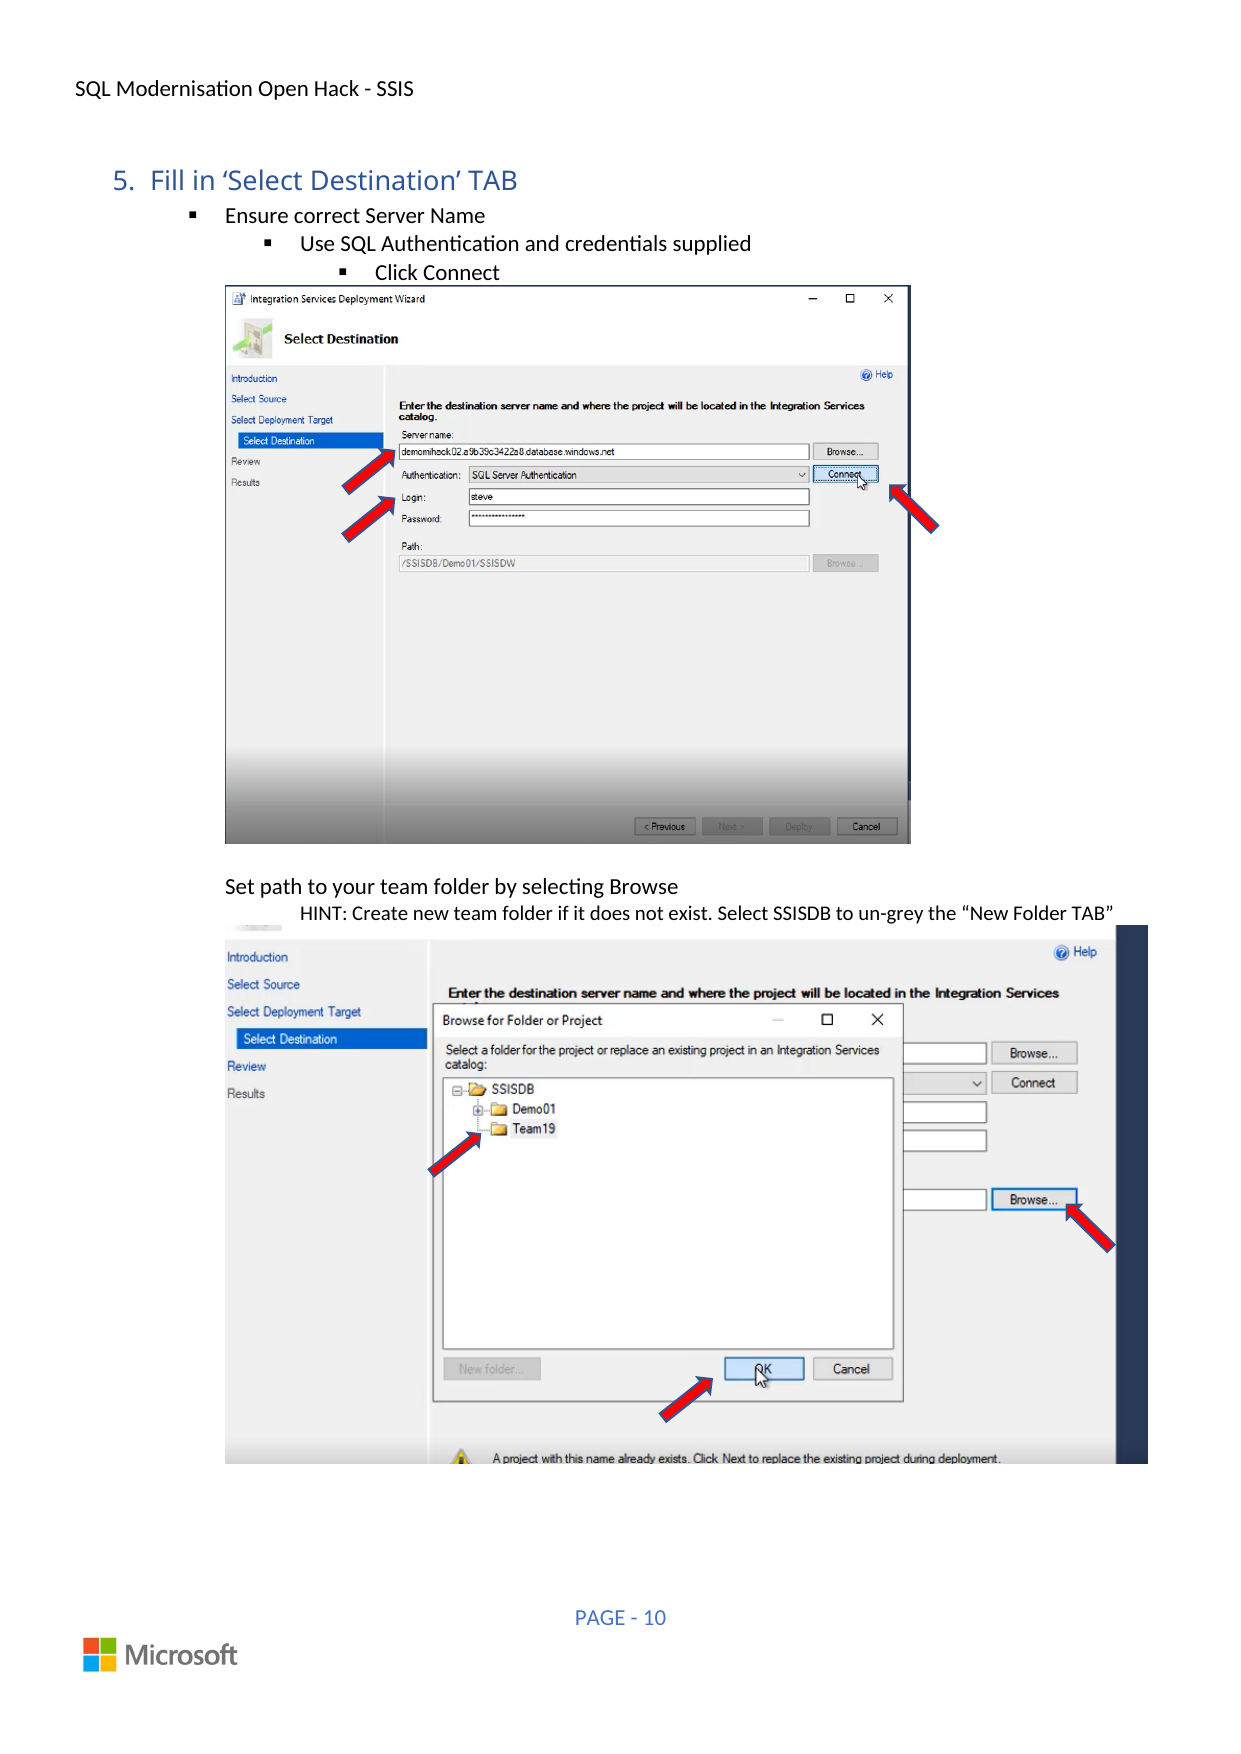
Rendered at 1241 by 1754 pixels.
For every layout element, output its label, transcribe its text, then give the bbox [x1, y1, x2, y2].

text HINT: Create new team folder if it does not exist. Select SSISDB to un-grey the “New Folder TAB” [225, 900, 1165, 925]
list Click Connect [337, 258, 1165, 286]
picture [225, 925, 1148, 1464]
picture [75, 1630, 246, 1681]
picture [225, 285, 911, 844]
list Use SQL Authentication and credentials supplied [262, 229, 1165, 258]
text Set path to your team folder by selecting Browse [225, 872, 1165, 900]
subtitle Fill in ‘Select Destination’ TAB [112, 162, 1165, 199]
list Ensure correct Server Name [187, 202, 1165, 229]
